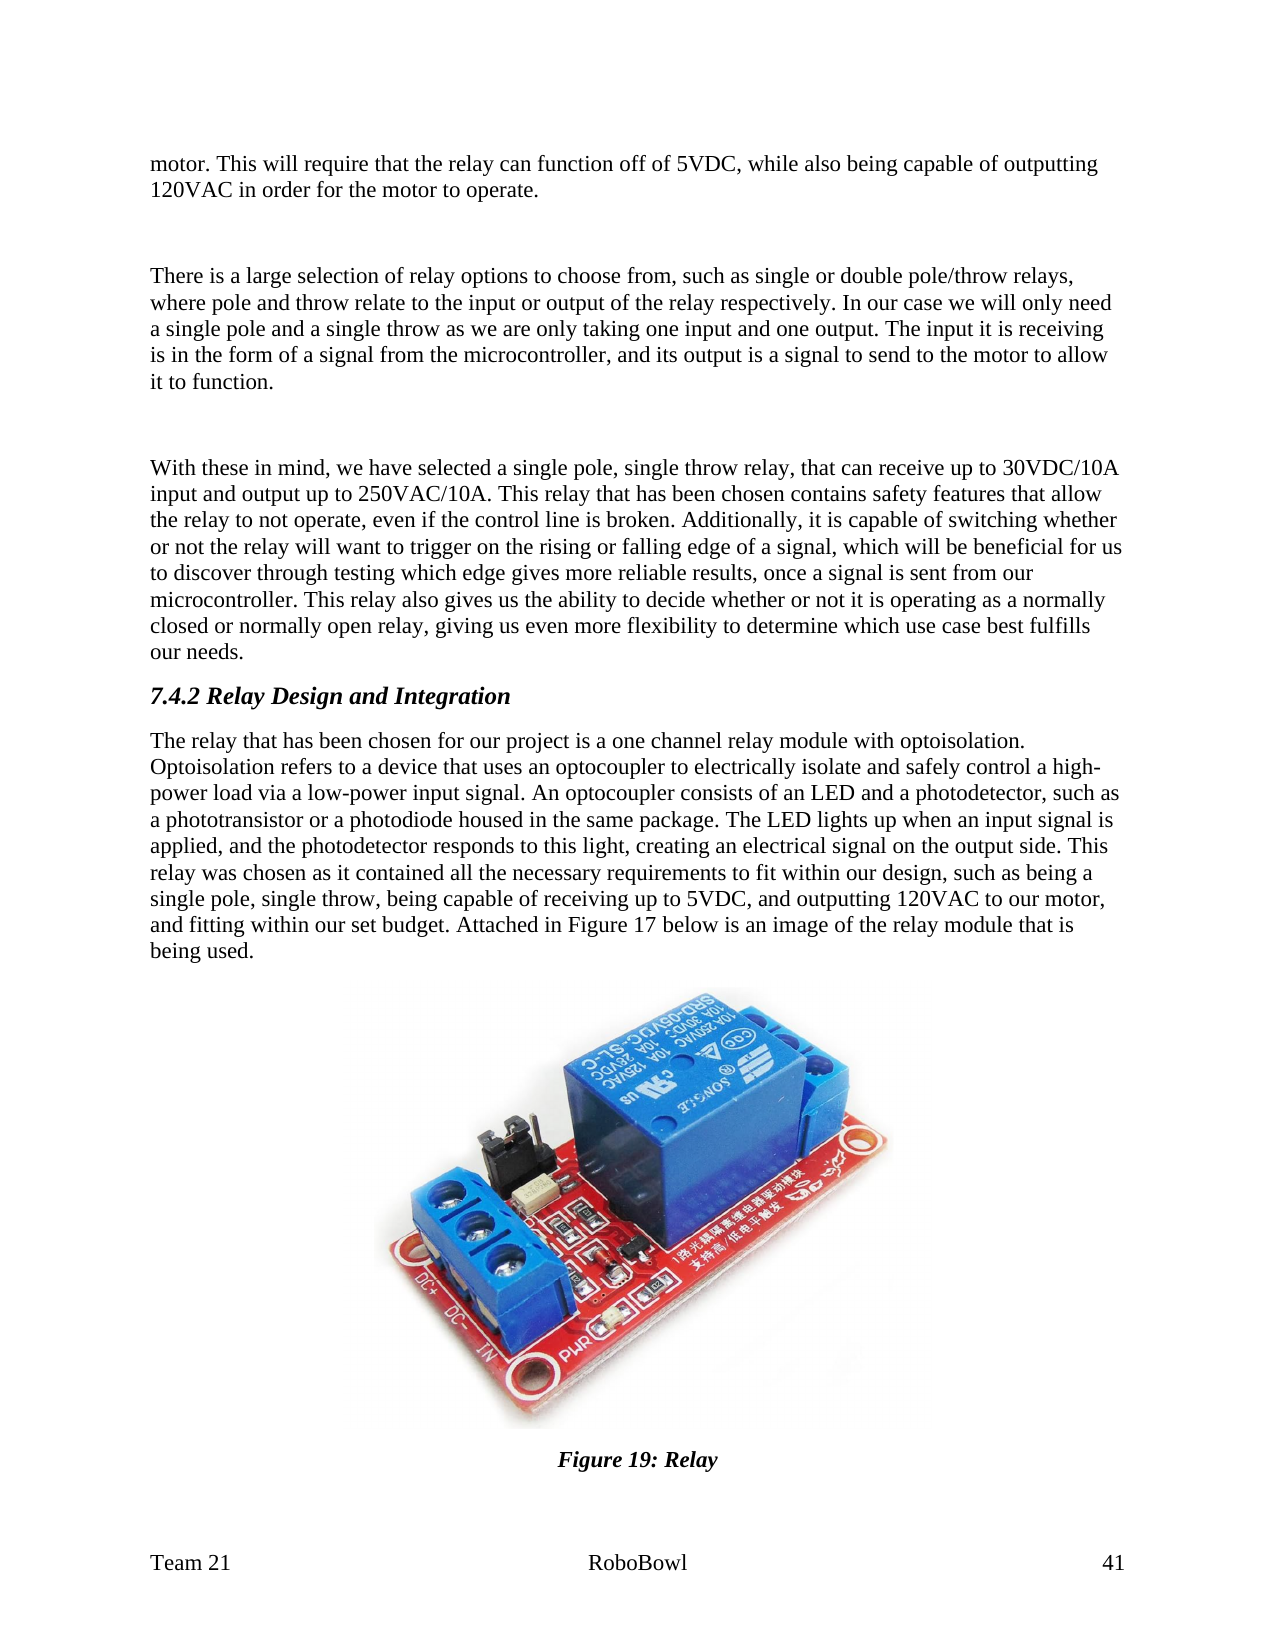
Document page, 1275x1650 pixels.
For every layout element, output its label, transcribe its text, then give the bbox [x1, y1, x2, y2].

text Figure 19: Relay [150, 1446, 1125, 1472]
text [150, 150, 1125, 203]
text With these in mind, we have selected a single pole, single throw relay, that can receive up to 30VDC/10A input and output up to 250VAC/10A. This relay that has been chosen contains safety features that allow the relay to not operate, even if the control line is broken. Additionally, it is capable of switching whether or not the relay will want to trigger on the rising or falling edge of a signal, which will be beneficial for us to discover through testing which edge gives more reliable results, once a signal is sent from our microcontroller. This relay also gives us the ability to decide whether or not it is operating as a normally closed or normally open relay, giving us even more flexibility to determine which use case best fulfills our needs. [150, 454, 1125, 665]
text 7.4.2 Relay Design and Integration [150, 681, 1125, 710]
picture [343, 980, 932, 1429]
text The relay that has been chosen for our project is a one channel relay module with optoisolation. Optoisolation refers to a device that uses an optocoupler to electrically isolate and safely control a high-power load via a low-power input signal. An optocoupler consists of an LED and a photodetector, such as a phototransistor or a photodiode housed in the same package. The LED lights up when an input signal is applied, and the photodetector responds to this light, creating an electrical signal on the output side. This relay was chosen as it contained all the necessary requirements to fit within our design, such as being a single pole, single throw, being capable of receiving up to 5VDC, and outputting 120VAC to our motor, and fitting within our set budget. Attached in Figure 17 below is an image of the relay module that is being used. [150, 727, 1125, 964]
text There is a large selection of relay options to choose from, such as single or double pole/throw relays, where pole and throw relate to the input or output of the relay respectively. In our case we will only need a single pole and a single throw as we are only taking one input and one output. The input it is receiving is in the form of a signal from the microcontroller, and its output is a signal to send to the motor to allow it to function. [150, 262, 1125, 394]
